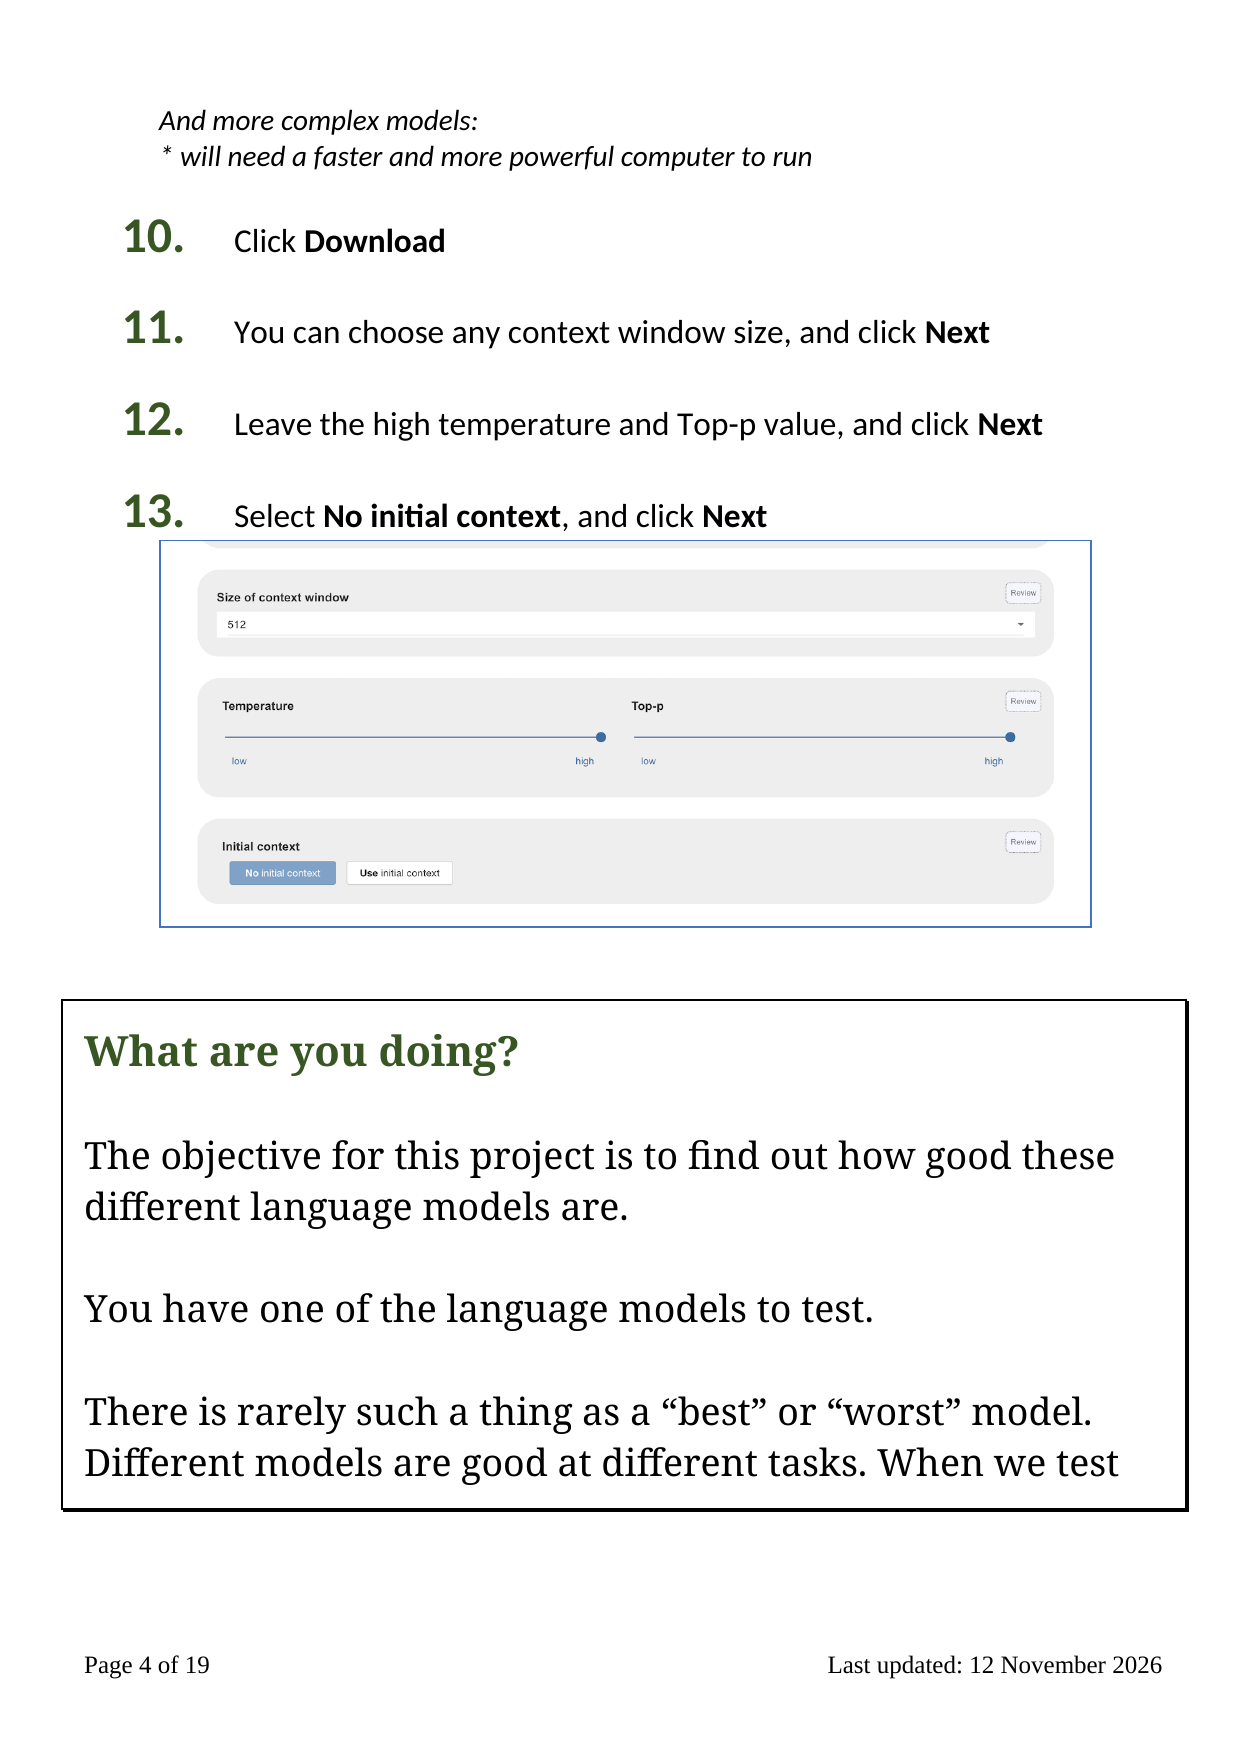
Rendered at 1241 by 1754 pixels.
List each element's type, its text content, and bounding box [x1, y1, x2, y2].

list Leave the high temperature and Top-p value, and click Next [121, 387, 1164, 478]
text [63, 1362, 1185, 1508]
text The objective for this project is to find out how good these different language models are. [84, 1129, 1164, 1232]
list Click Download [121, 204, 1164, 295]
text You have one of the language models to test. [84, 1283, 1164, 1334]
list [121, 102, 1164, 204]
text What are you doing? [63, 1001, 1185, 1078]
picture [161, 541, 1090, 926]
list You can choose any context window size, and click Next [121, 295, 1164, 387]
